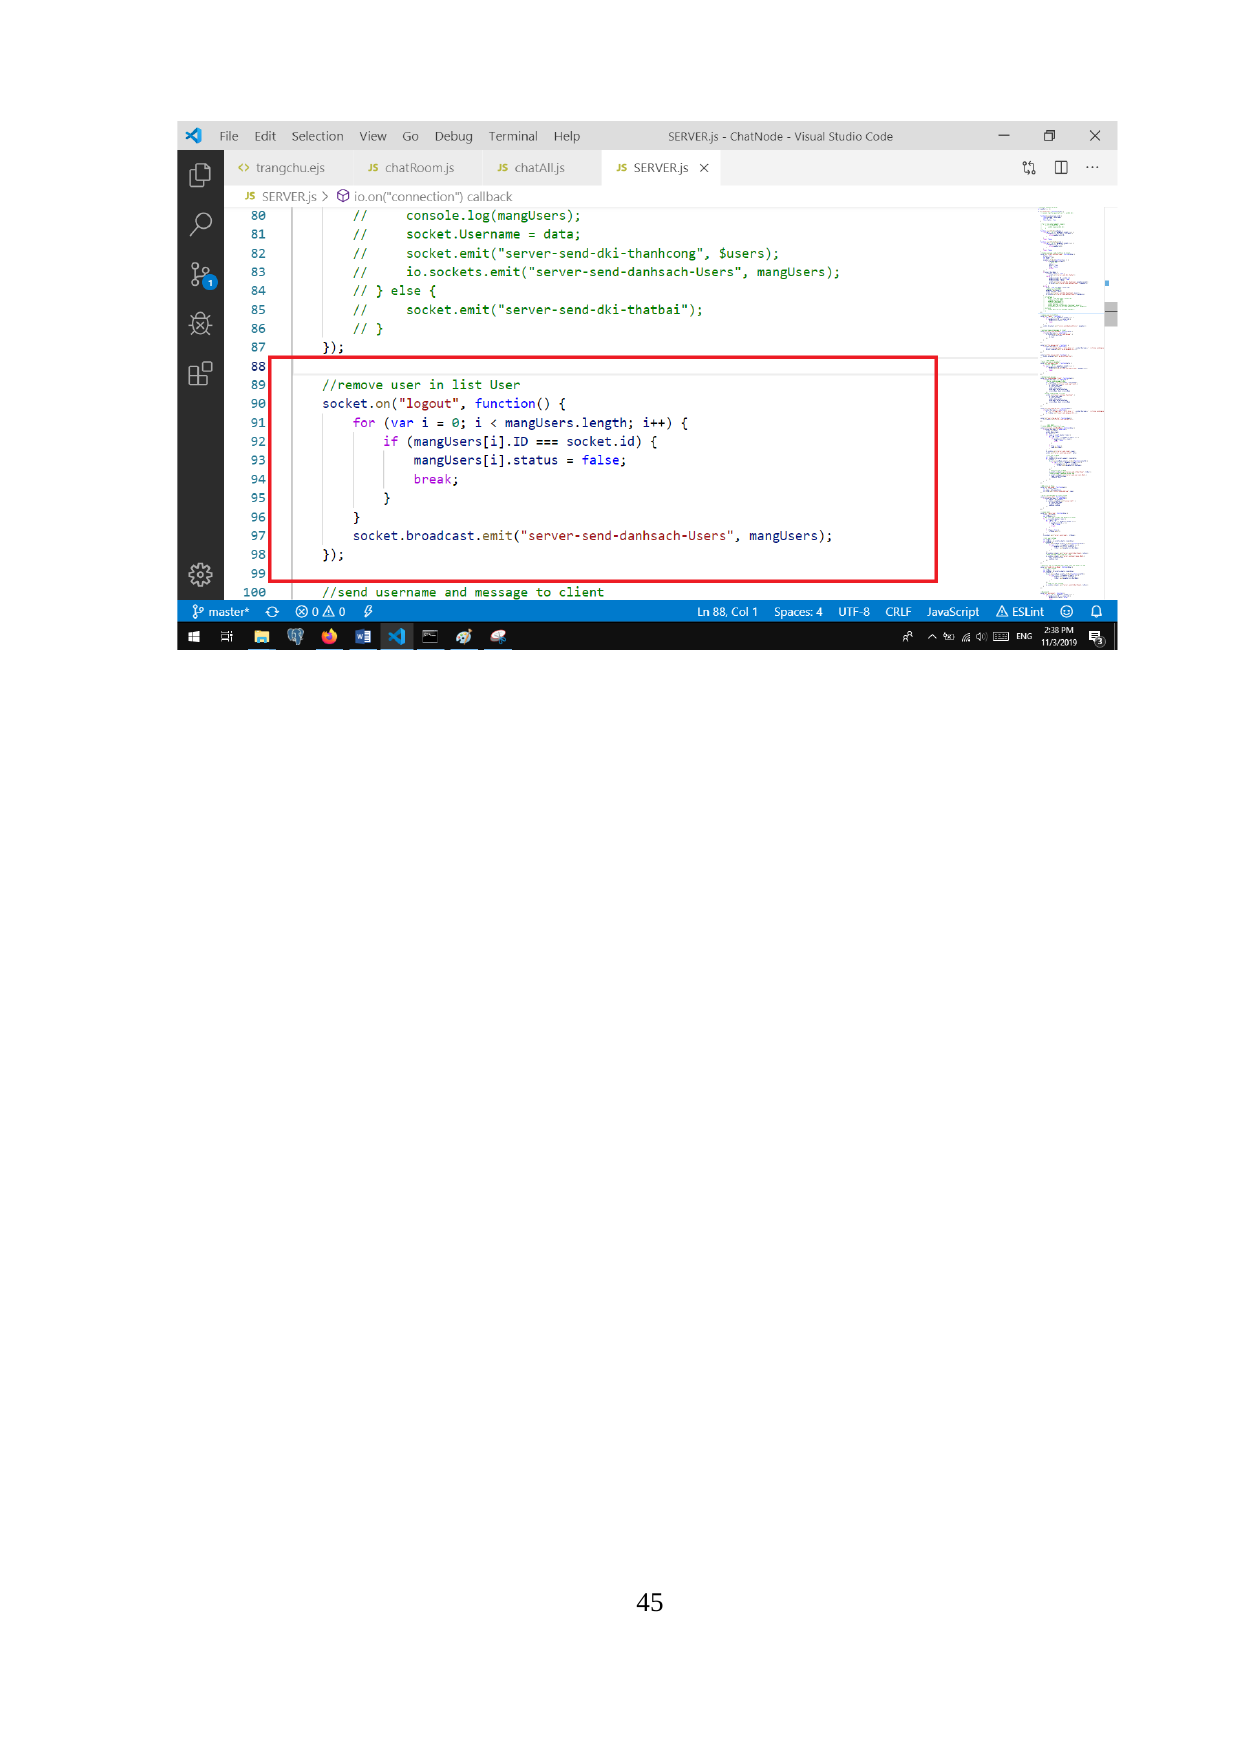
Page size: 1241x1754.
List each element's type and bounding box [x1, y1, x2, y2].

picture [177, 121, 1122, 650]
